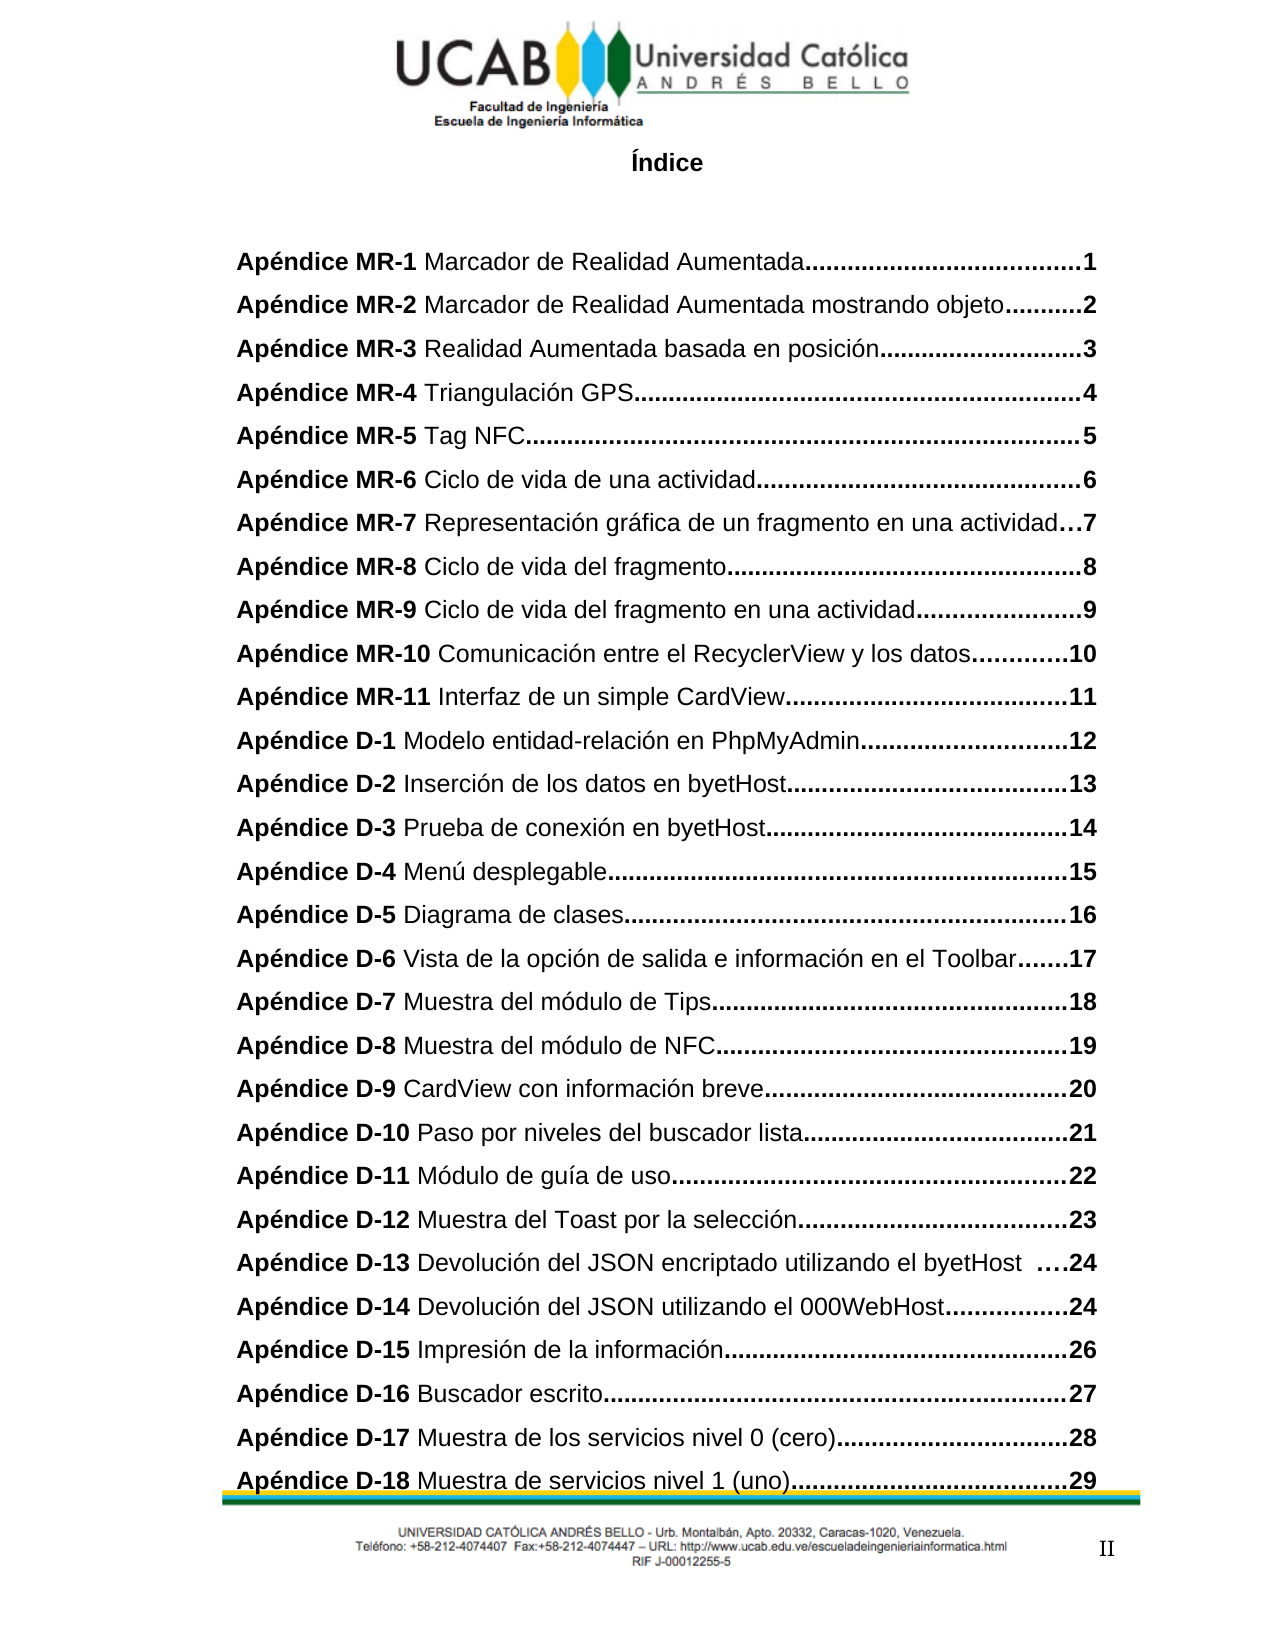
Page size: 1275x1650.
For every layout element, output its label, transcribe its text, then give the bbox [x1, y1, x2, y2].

picture [355, 0, 974, 144]
picture [220, 1487, 1141, 1574]
subtitle Índice [236, 148, 1098, 176]
